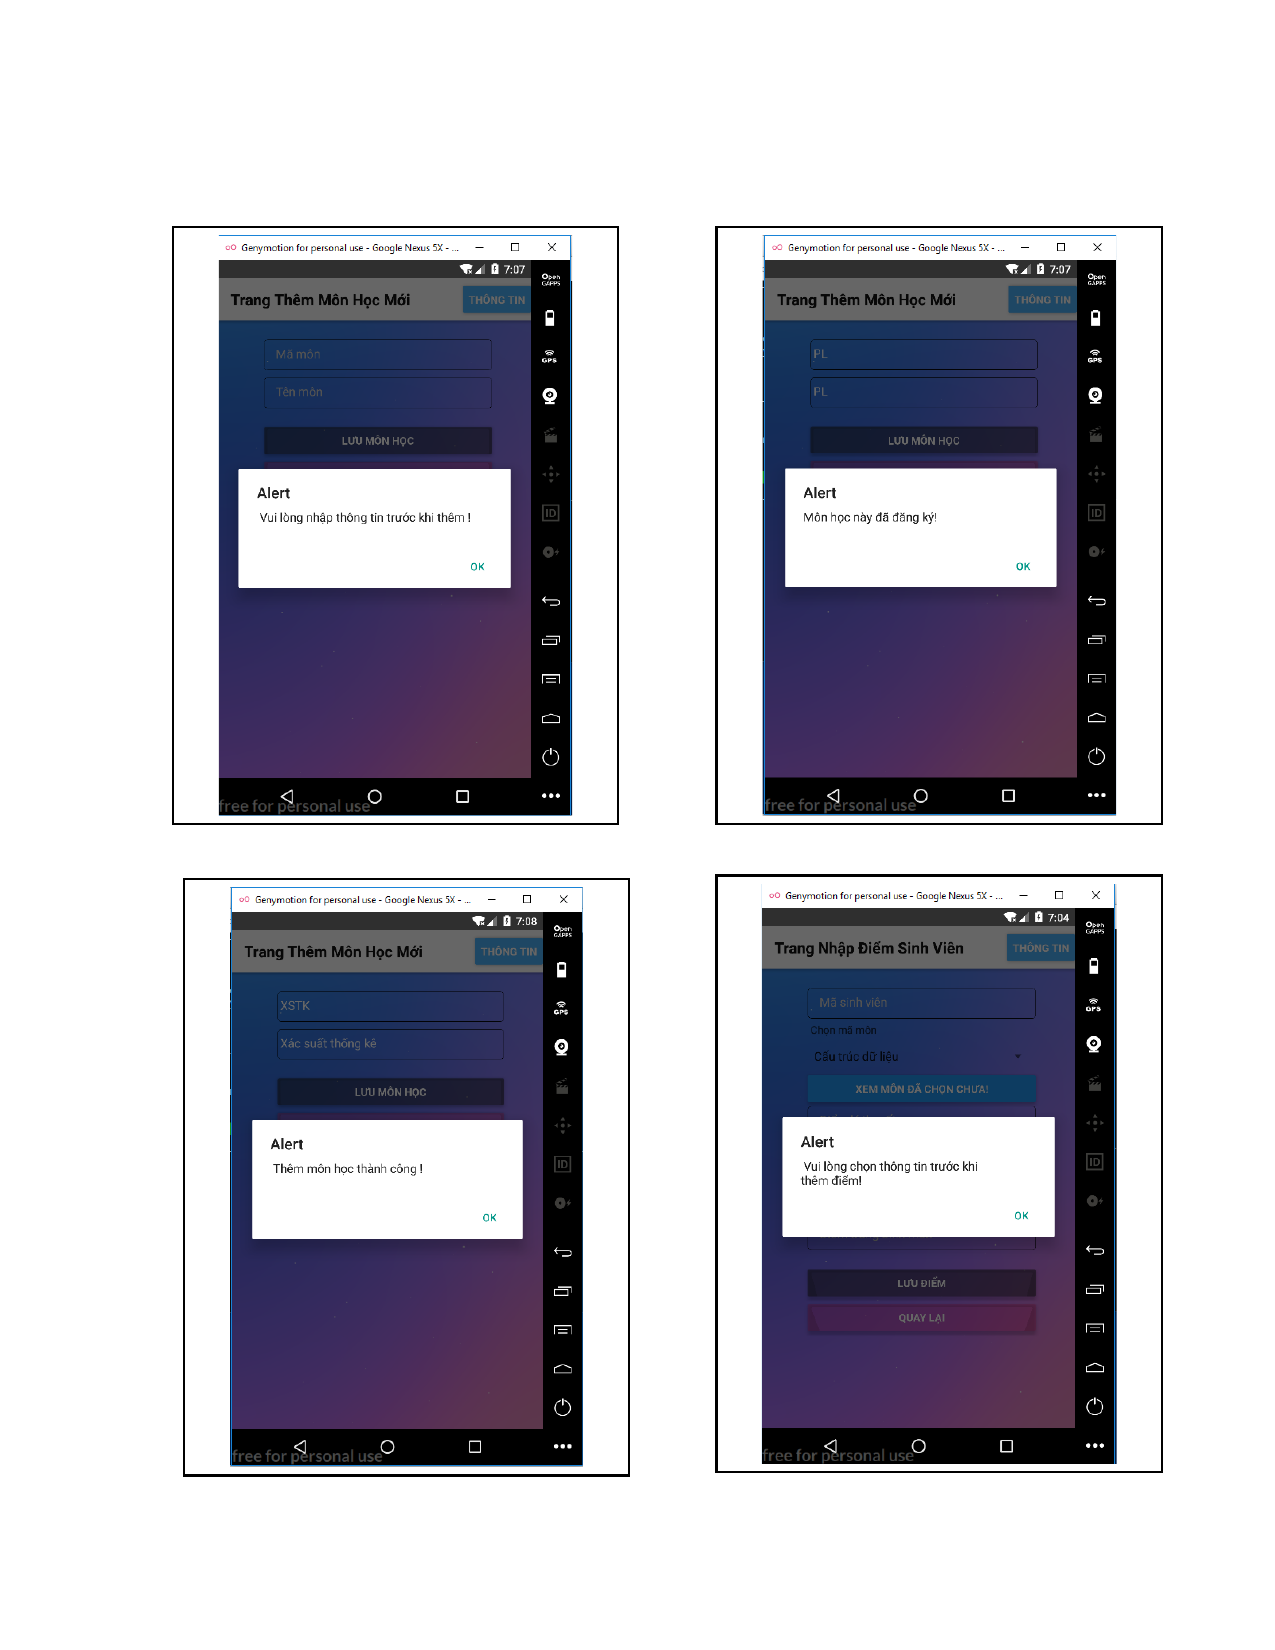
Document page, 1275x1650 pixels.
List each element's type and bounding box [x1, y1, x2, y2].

picture [761, 884, 1117, 1464]
picture [762, 235, 1117, 816]
picture [230, 887, 583, 1467]
picture [218, 235, 573, 816]
